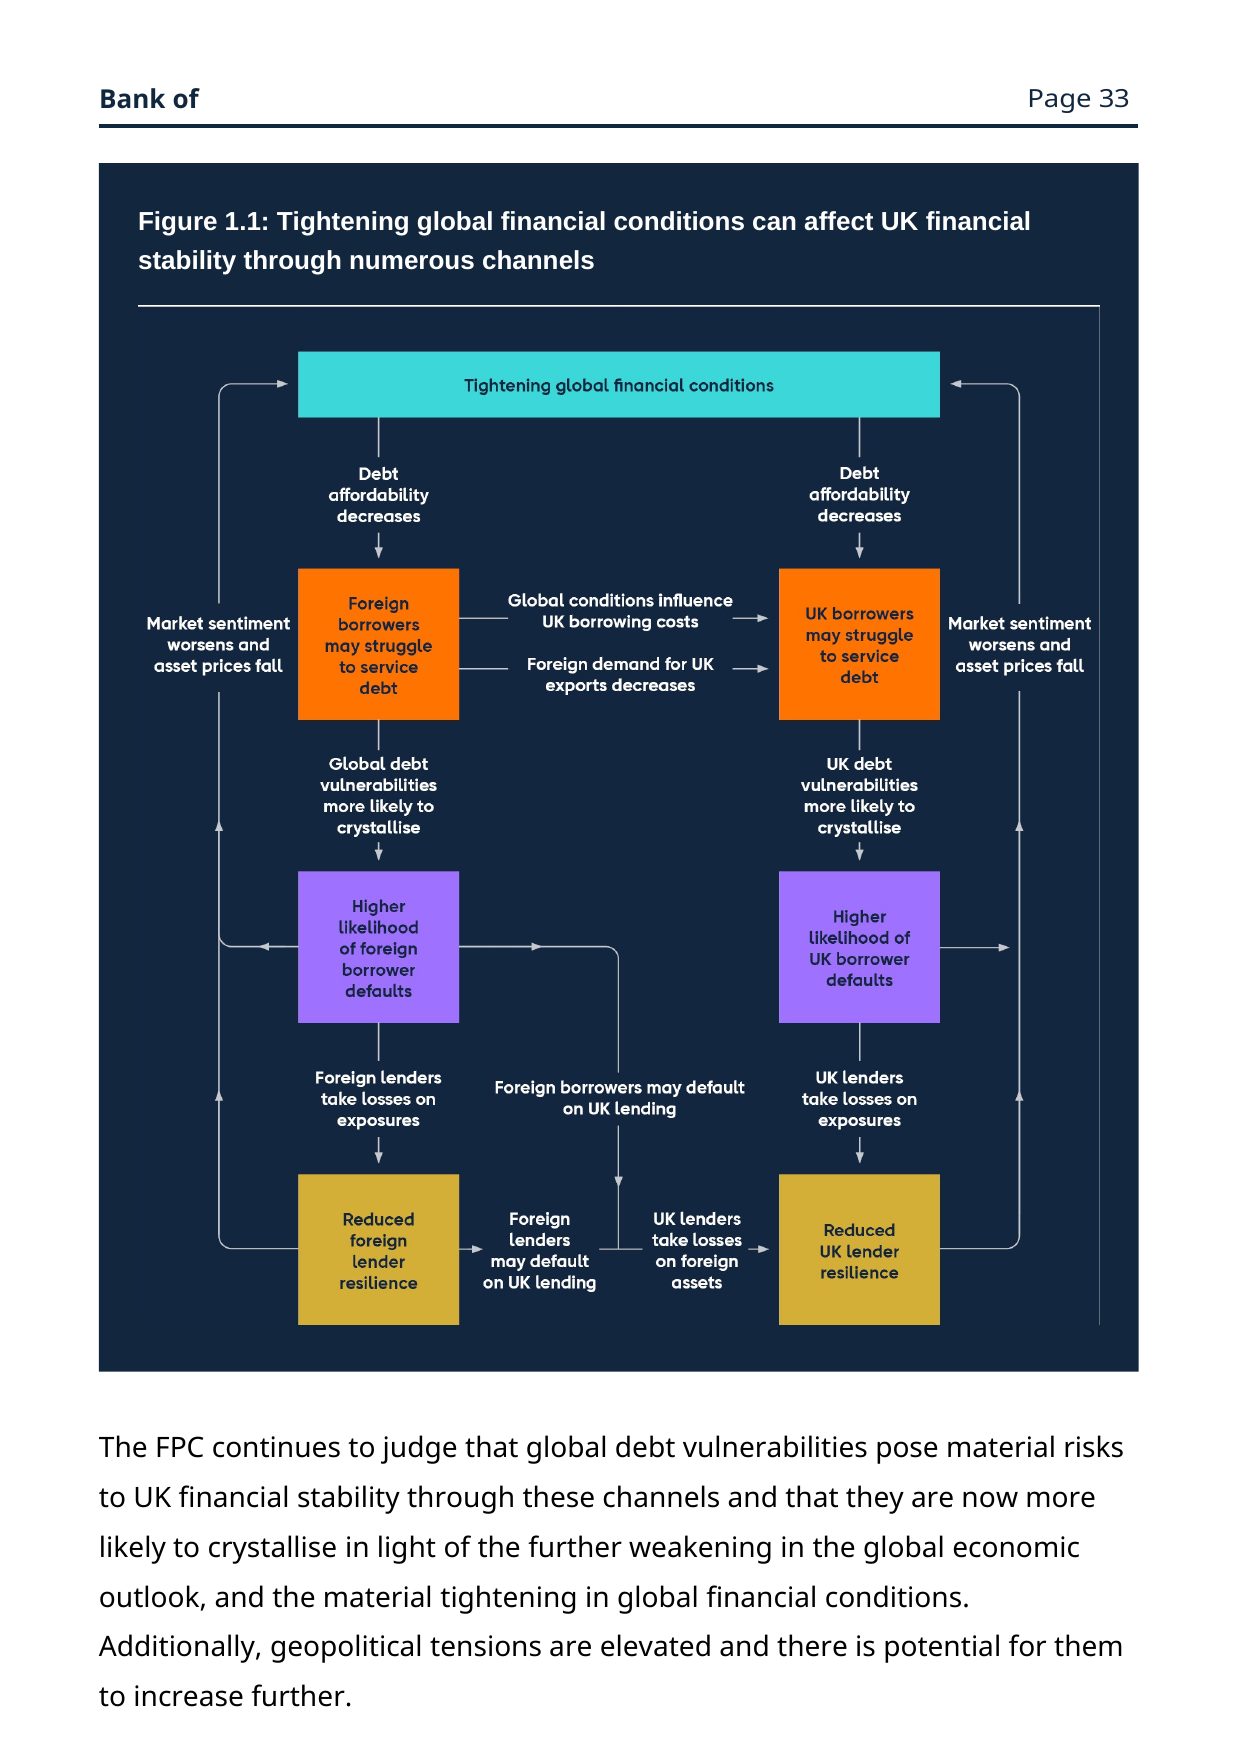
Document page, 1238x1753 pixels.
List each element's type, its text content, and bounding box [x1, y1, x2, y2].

text Figure 1.1: Tightening global financial conditions can affect UK financial stability through numerous channels [138, 206, 1124, 275]
text The FPC continues to judge that global debt vulnerabilities pose material risks to UK financial stability through these channels and that they are now more likely to crystallise in light of the further weakening in the global economic outlook, and the material tightening in global financial conditions. Additionally, geopolitical tensions are elevated and there is potential for them to increase further. [99, 1428, 1127, 1715]
picture [138, 305, 1100, 1325]
